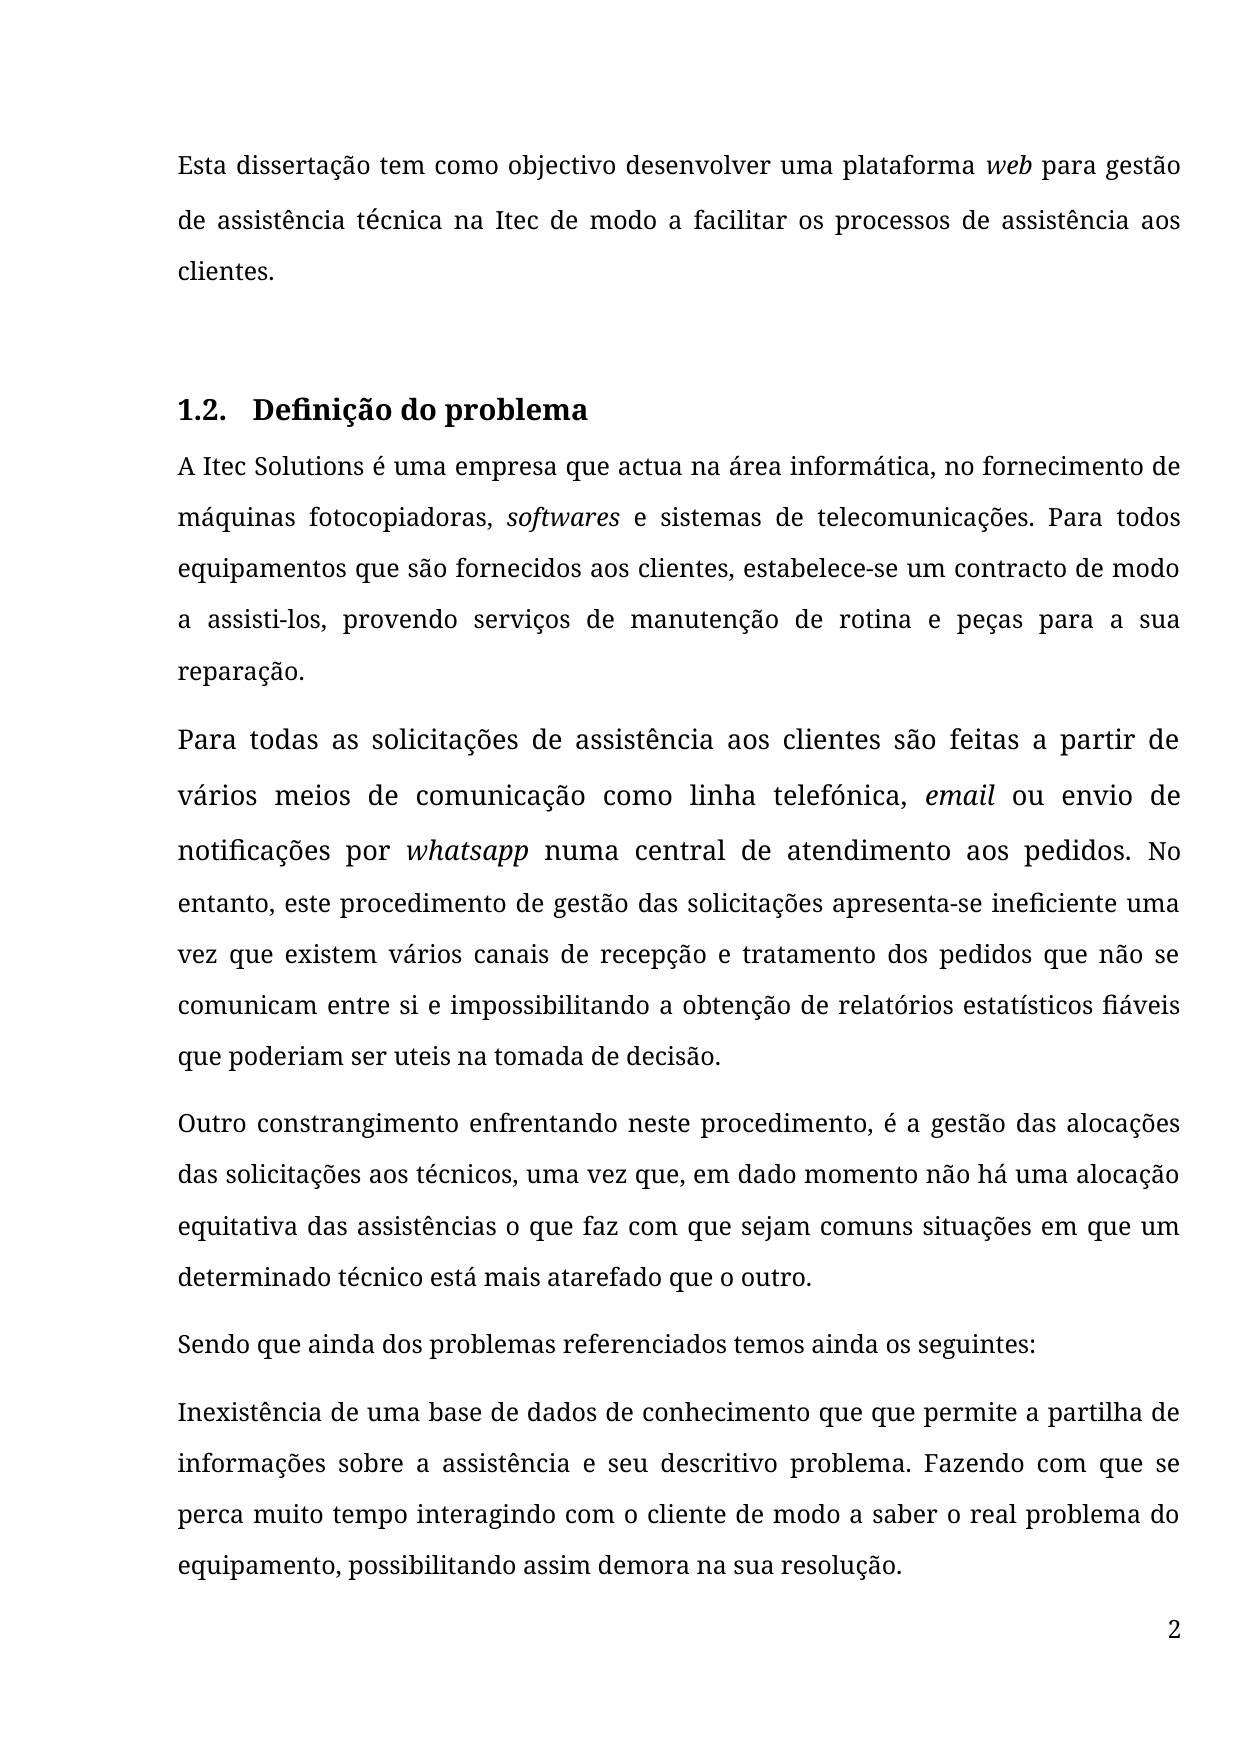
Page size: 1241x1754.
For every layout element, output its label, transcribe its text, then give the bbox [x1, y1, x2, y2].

text Inexistência de uma base de dados de conhecimento que que permite a partilha de informações sobre a assistência e seu descritivo problema. Fazendo com que se perca muito tempo interagindo com o cliente de modo a saber o real problema do equipamento, possibilitando assim demora na sua resolução. [177, 1395, 1181, 1582]
text Sendo que ainda dos problemas referenciados temos ainda os seguintes: [177, 1327, 1181, 1361]
subtitle Definição do problema [177, 389, 1181, 429]
text Para todas as solicitações de assistência aos clientes são feitas a partir de vários meios de comunicação como linha telefónica, email ou envio de notificações por whatsapp numa central de atendimento aos pedidos. No entanto, este procedimento de gestão das solicitações apresenta-se ineficiente uma vez que existem vários canais de recepção e tratamento dos pedidos que não se comunicam entre si e impossibilitando a obtenção de relatórios estatísticos fiáveis que poderiam ser uteis na tomada de decisão. [177, 721, 1181, 1072]
text Outro constrangimento enfrentando neste procedimento, é a gestão das alocações das solicitações aos técnicos, uma vez que, em dado momento não há uma alocação equitativa das assistências o que faz com que sejam comuns situações em que um determinado técnico está mais atarefado que o outro. [177, 1106, 1181, 1293]
text Esta dissertação tem como objectivo desenvolver uma plataforma web para gestão de assistência técnica na Itec de modo a facilitar os processos de assistência aos clientes. [177, 148, 1181, 288]
text A Itec Solutions é uma empresa que actua na área informática, no fornecimento de máquinas fotocopiadoras, softwares e sistemas de telecomunicações. Para todos equipamentos que são fornecidos aos clientes, estabelece-se um contracto de modo a assisti-los, provendo serviços de manutenção de rotina e peças para a sua reparação. [177, 449, 1181, 687]
